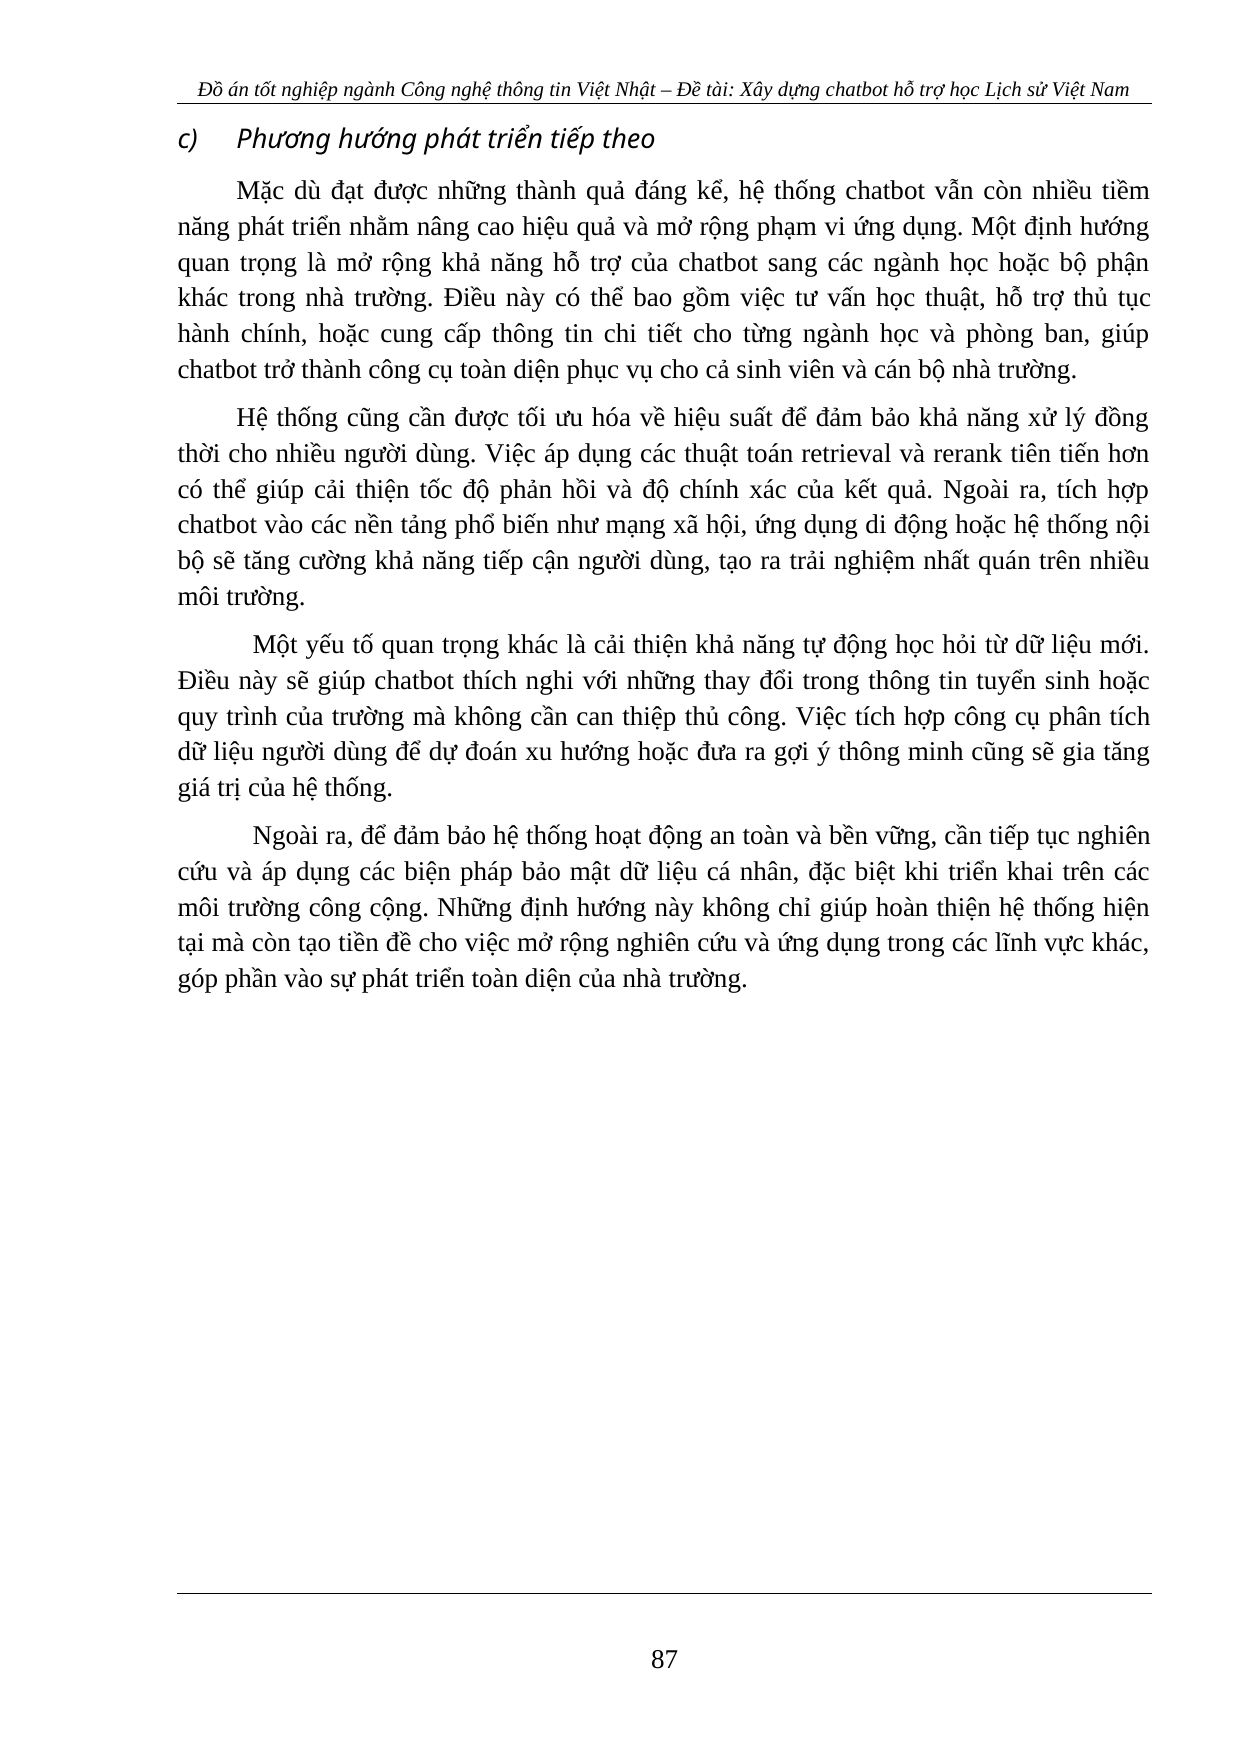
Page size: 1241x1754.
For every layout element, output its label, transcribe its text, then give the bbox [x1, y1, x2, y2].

text Ngoài ra, để đảm bảo hệ thống hoạt động an toàn và bền vững, cần tiếp tục nghiên cứu và áp dụng các biện pháp bảo mật dữ liệu cá nhân, đặc biệt khi triển khai trên các môi trường công cộng. Những định hướng này không chỉ giúp hoàn thiện hệ thống hiện tại mà còn tạo tiền đề cho việc mở rộng nghiên cứu và ứng dụng trong các lĩnh vực khác, góp phần vào sự phát triển toàn diện của nhà trường. [177, 819, 1152, 993]
subtitle Phương hướng phát triển tiếp theo [177, 119, 1152, 156]
text Hệ thống cũng cần được tối ưu hóa về hiệu suất để đảm bảo khả năng xử lý đồng thời cho nhiều người dùng. Việc áp dụng các thuật toán retrieval và rerank tiên tiến hơn có thể giúp cải thiện tốc độ phản hồi và độ chính xác của kết quả. Ngoài ra, tích hợp chatbot vào các nền tảng phổ biến như mạng xã hội, ứng dụng di động hoặc hệ thống nội bộ sẽ tăng cường khả năng tiếp cận người dùng, tạo ra trải nghiệm nhất quán trên nhiều môi trường. [177, 401, 1152, 611]
text Một yếu tố quan trọng khác là cải thiện khả năng tự động học hỏi từ dữ liệu mới. Điều này sẽ giúp chatbot thích nghi với những thay đổi trong thông tin tuyển sinh hoặc quy trình của trường mà không cần can thiệp thủ công. Việc tích hợp công cụ phân tích dữ liệu người dùng để dự đoán xu hướng hoặc đưa ra gợi ý thông minh cũng sẽ gia tăng giá trị của hệ thống. [177, 628, 1152, 802]
text Mặc dù đạt được những thành quả đáng kể, hệ thống chatbot vẫn còn nhiều tiềm năng phát triển nhằm nâng cao hiệu quả và mở rộng phạm vi ứng dụng. Một định hướng quan trọng là mở rộng khả năng hỗ trợ của chatbot sang các ngành học hoặc bộ phận khác trong nhà trường. Điều này có thể bao gồm việc tư vấn học thuật, hỗ trợ thủ tục hành chính, hoặc cung cấp thông tin chi tiết cho từng ngành học và phòng ban, giúp chatbot trở thành công cụ toàn diện phục vụ cho cả sinh viên và cán bộ nhà trường. [177, 174, 1152, 384]
